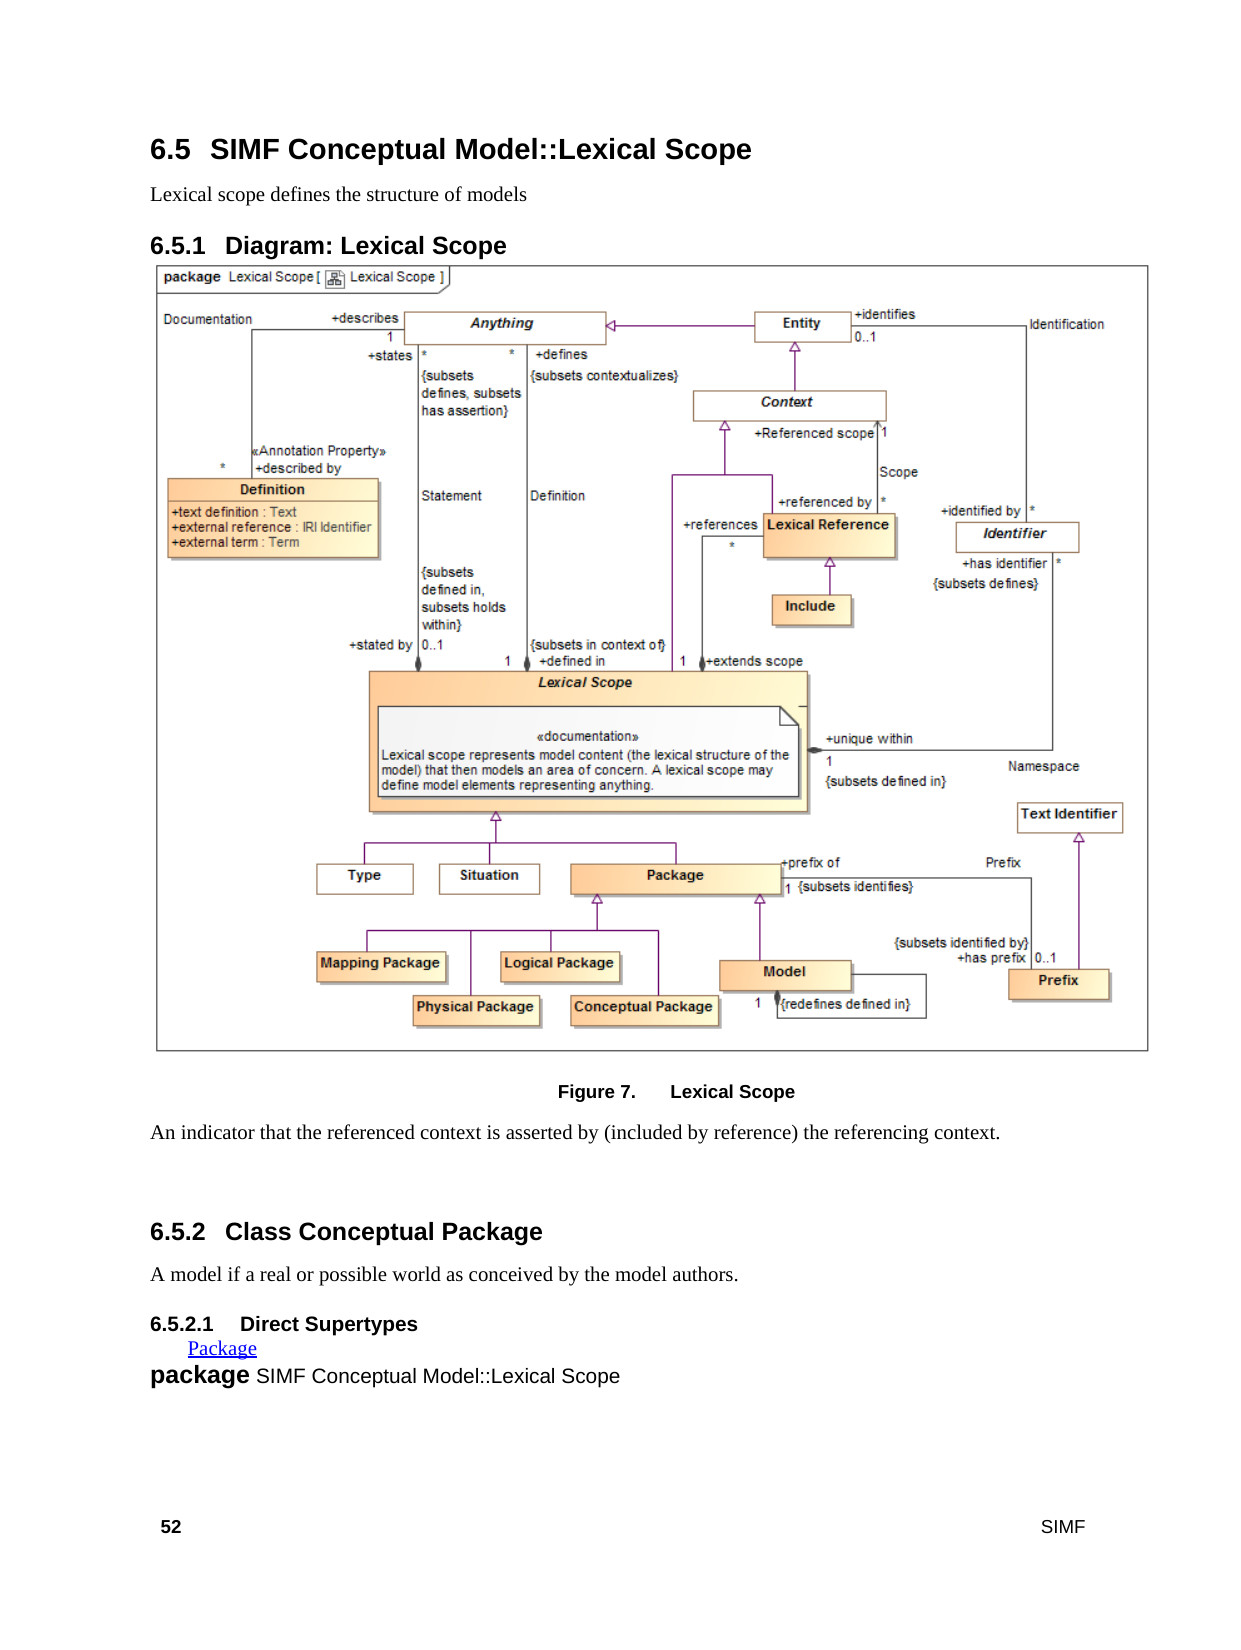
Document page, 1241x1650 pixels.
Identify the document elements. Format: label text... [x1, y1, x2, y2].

list Lexical Scope [187, 1081, 1165, 1103]
text A model if a real or possible world as conceived by the model authors. [150, 1262, 1165, 1286]
subtitle SIMF Conceptual Model::Lexical Scope [150, 132, 1165, 166]
picture [150, 260, 1166, 1069]
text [150, 1360, 1165, 1388]
text Package [187, 1336, 1165, 1360]
subtitle Direct Supertypes [150, 1312, 1165, 1336]
subtitle Diagram: Lexical Scope [150, 231, 1165, 260]
subtitle Class Conceptual Package [150, 1217, 1165, 1246]
text Lexical scope defines the structure of models [150, 182, 1165, 206]
text An indicator that the referenced context is asserted by (included by reference) the referencing context. [150, 1119, 1165, 1144]
